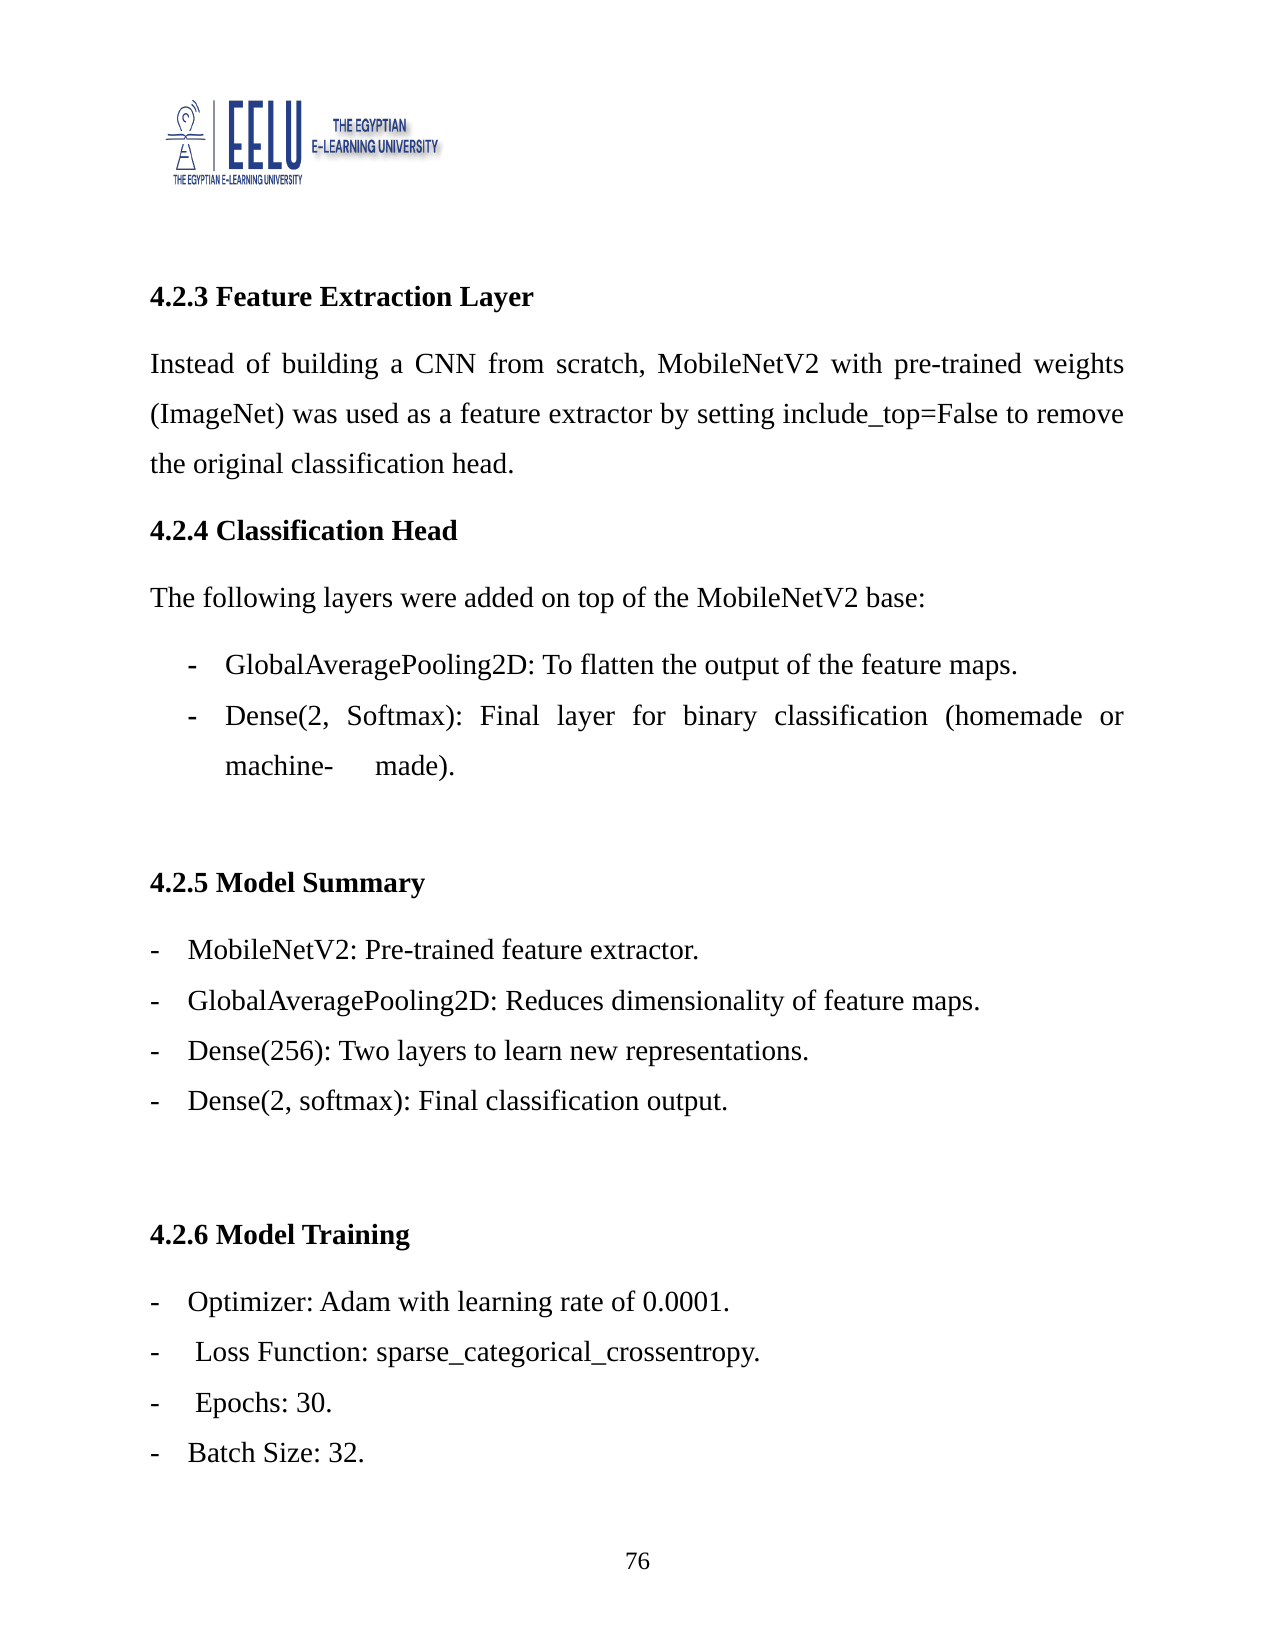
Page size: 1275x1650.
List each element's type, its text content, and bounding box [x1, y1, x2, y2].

list Optimizer: Adam with learning rate of 0.0001. [150, 1284, 1125, 1318]
list Dense(256): Two layers to learn new representations. [150, 1033, 1125, 1067]
list Loss Function: sparse_categorical_crossentropy. [150, 1334, 1125, 1368]
text 4.2.6 Model Training [150, 1217, 1125, 1251]
list GlobalAveragePooling2D: To flatten the output of the feature maps. [187, 647, 1125, 681]
list Dense(2, softmax): Final classification output. [150, 1083, 1125, 1117]
text Instead of building a CNN from scratch, MobileNetV2 with pre-trained weights (ImageNet) was used as a feature extractor by setting include_top=False to remove the original classification head. [150, 346, 1125, 480]
text 4.2.3 Feature Extraction Layer [150, 279, 1125, 312]
list Dense(2, Softmax): Final layer for binary classification (homemade or machine- made). [187, 698, 1125, 782]
picture [150, 75, 444, 188]
text 4.2.5 Model Summary [150, 865, 1125, 899]
text 4.2.4 Classification Head [150, 513, 1125, 547]
text The following layers were added on top of the MobileNetV2 base: [150, 581, 1125, 614]
list MobileNetV2: Pre-trained feature extractor. [150, 932, 1125, 966]
list Epochs: 30. [150, 1385, 1125, 1418]
list Batch Size: 32. [150, 1435, 1125, 1469]
list GlobalAveragePooling2D: Reduces dimensionality of feature maps. [150, 983, 1125, 1016]
